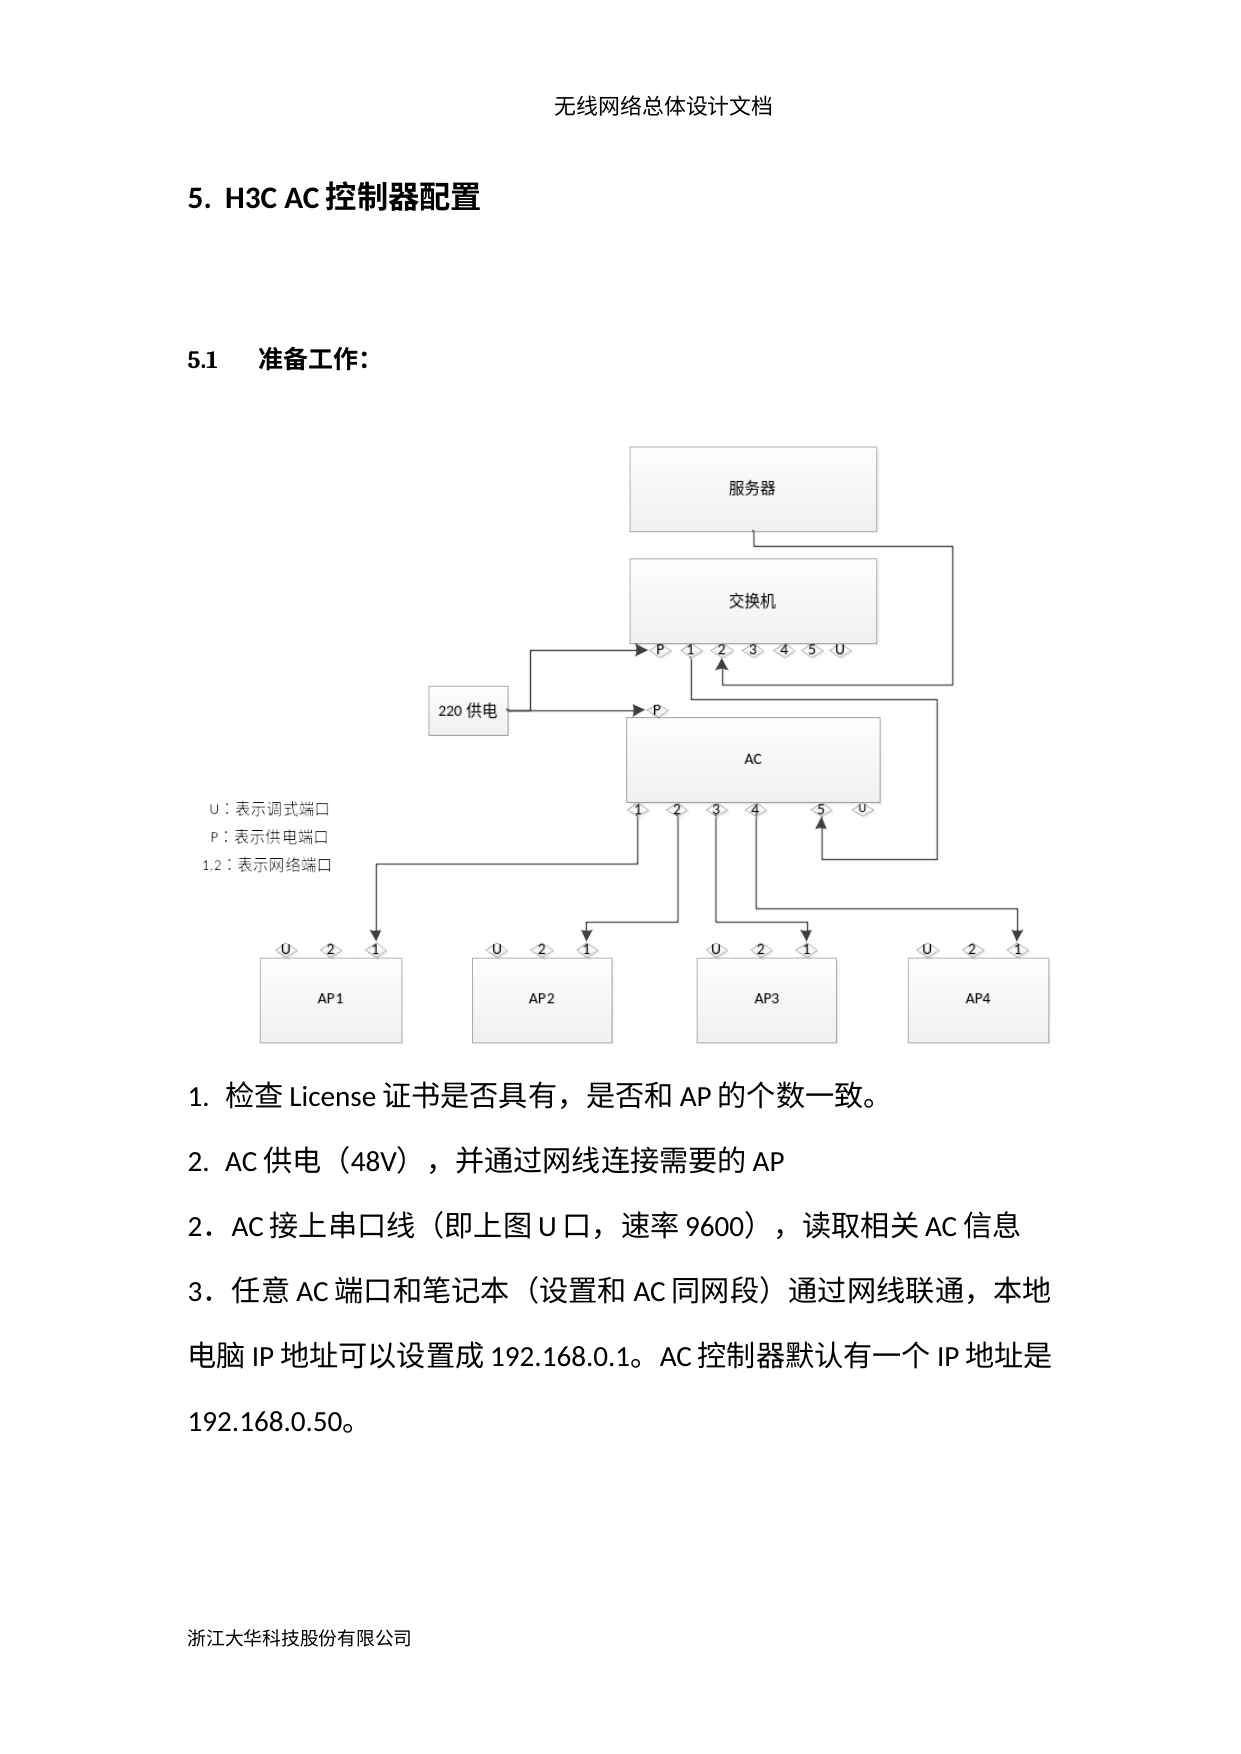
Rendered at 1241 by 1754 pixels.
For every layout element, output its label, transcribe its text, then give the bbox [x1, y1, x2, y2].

list AC供电（48V），并通过网线连接需要的AP [187, 1126, 1053, 1191]
list 检查License证书是否具有，是否和AP的个数一致。 [187, 1061, 1053, 1126]
text 3．任意AC端口和笔记本（设置和AC同网段）通过网线联通，本地电脑IP地址可以设置成192.168.0.1。AC控制器默认有一个IP地址是192.168.0.50。 [187, 1256, 1053, 1451]
text 2．AC接上串口线（即上图U口，速率9600），读取相关AC信息 [187, 1191, 1053, 1256]
subtitle H3C AC控制器配置 [187, 162, 1053, 227]
subtitle 准备工作： [187, 325, 1053, 390]
